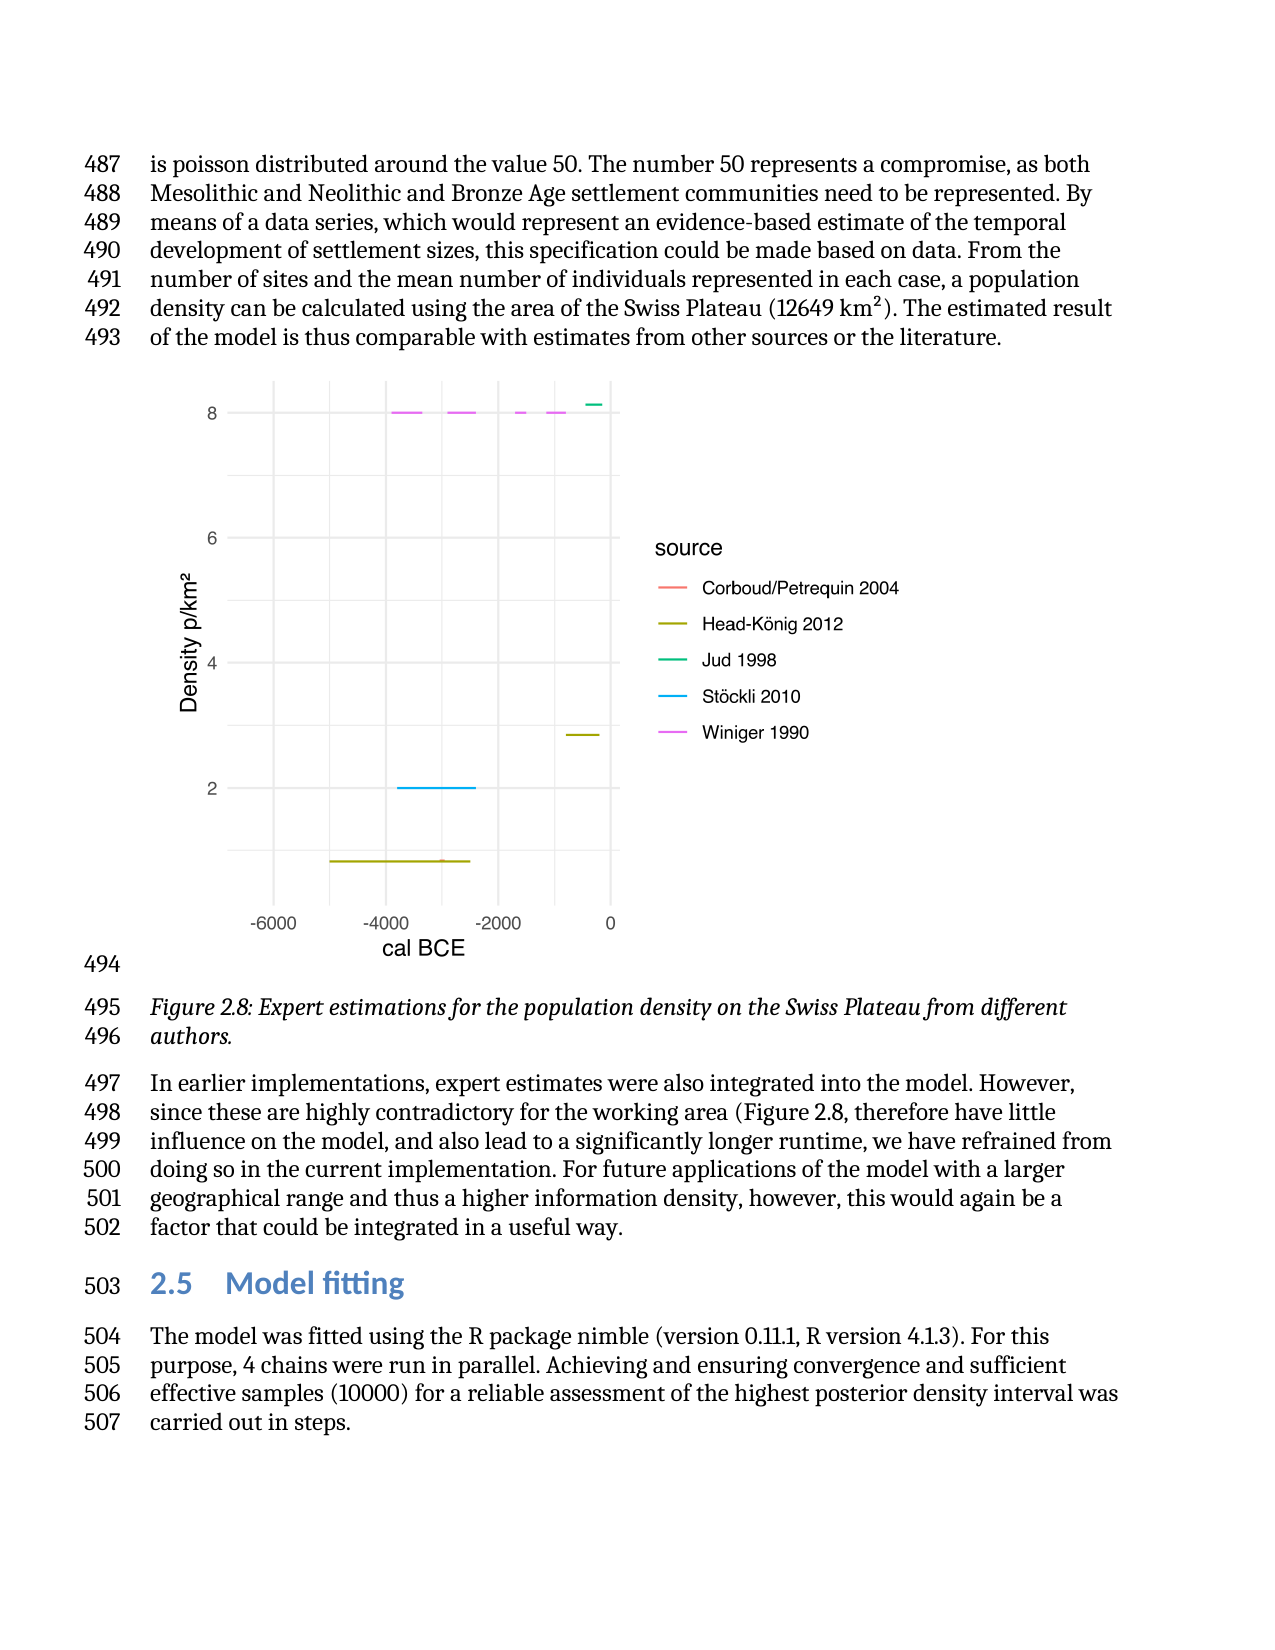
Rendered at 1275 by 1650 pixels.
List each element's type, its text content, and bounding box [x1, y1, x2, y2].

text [150, 150, 1125, 351]
text The model was fitted using the R package nimble (version 0.11.1, R version 4.1.3). For this purpose, 4 chains were run in parallel. Achieving and ensuring convergence and sufficient effective samples (10000) for a reliable assessment of the highest posterior density interval was carried out in steps. [150, 1322, 1125, 1437]
picture [168, 370, 922, 972]
text Figure 2.8: Expert estimations for the population density on the Swiss Plateau from different authors. [150, 993, 1125, 1050]
text In earlier implementations, expert estimates were also integrated into the model. However, since these are highly contradictory for the working area (Figure 2.8, therefore have little influence on the model, and also lead to a significantly longer runtime, we have refrained from doing so in the current implementation. For future applications of the model with a larger geographical range and thus a higher information density, however, this would again be a factor that could be integrated in a useful way. [150, 1069, 1125, 1242]
subtitle 2.5 Model fitting [150, 1262, 1125, 1303]
